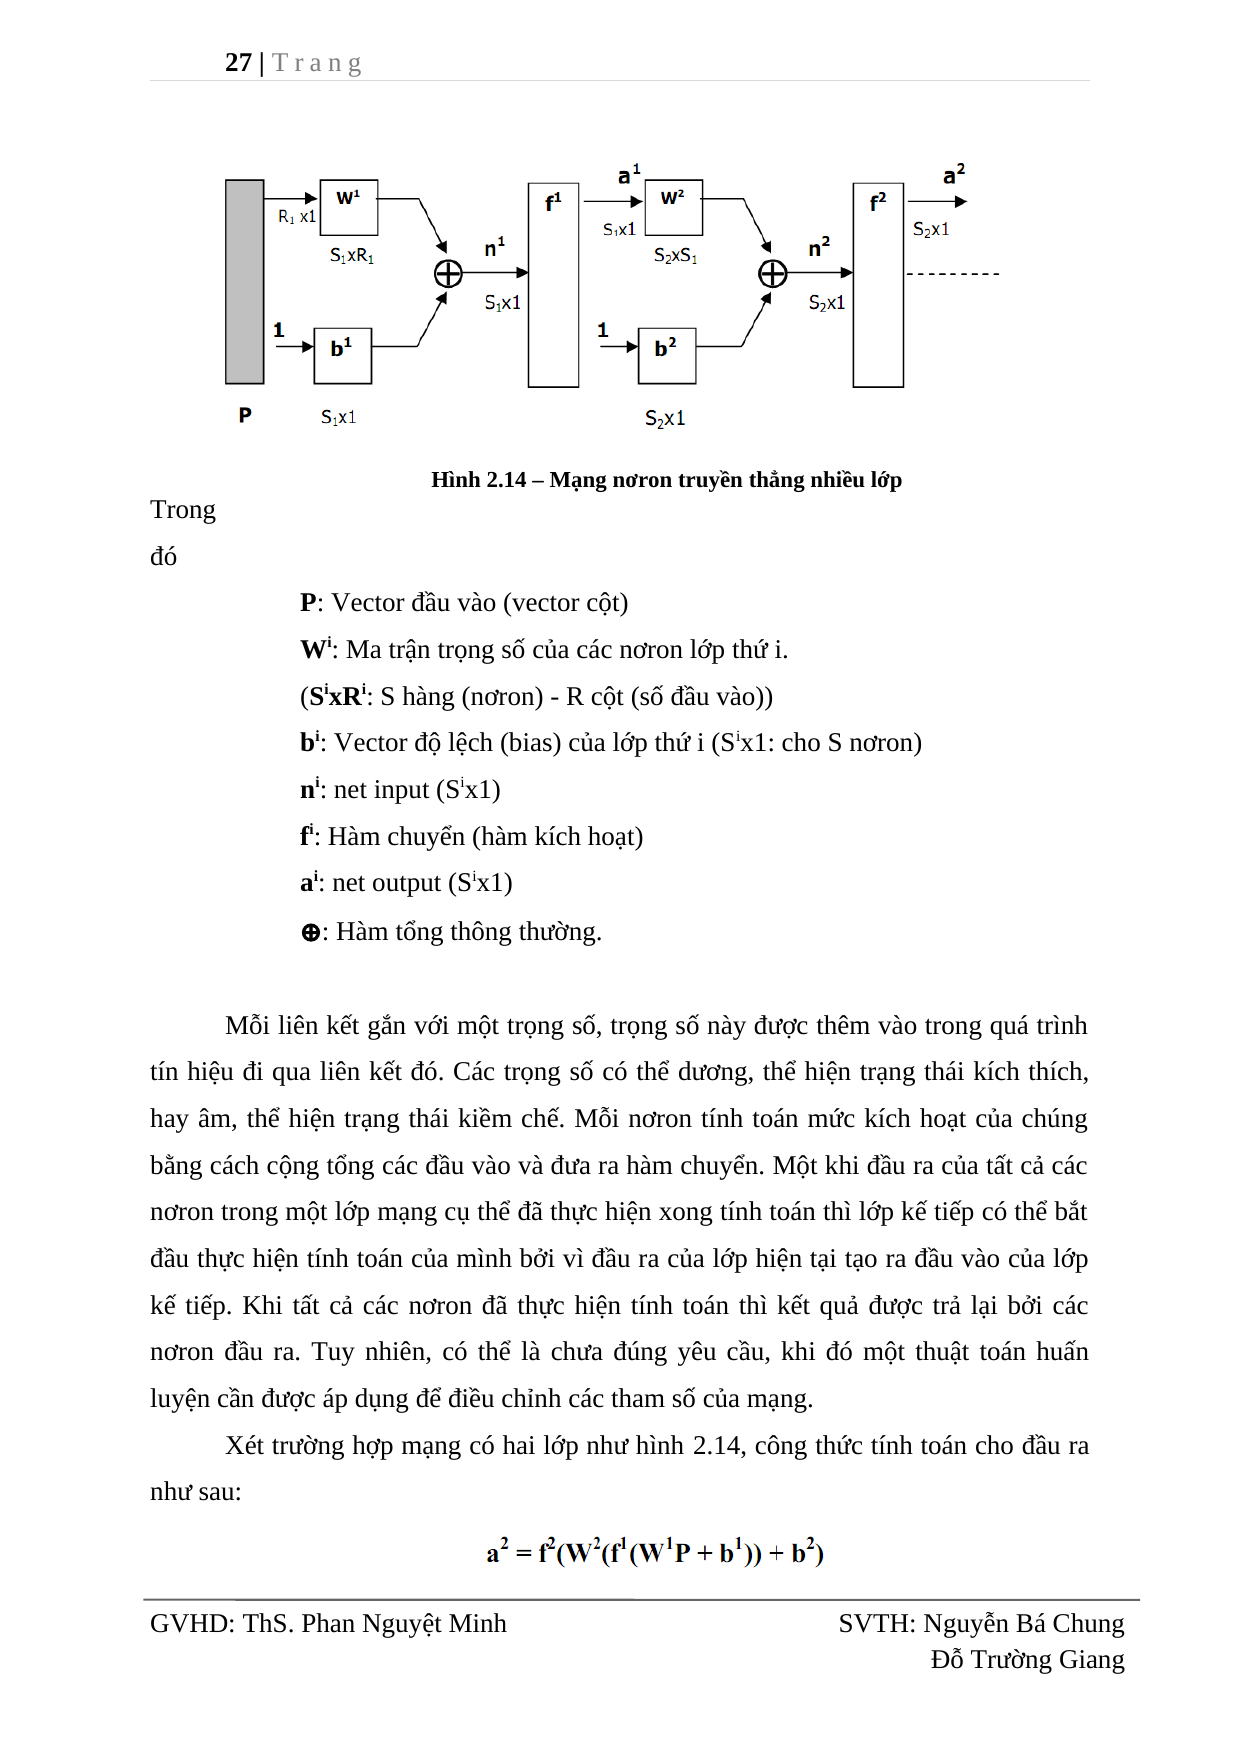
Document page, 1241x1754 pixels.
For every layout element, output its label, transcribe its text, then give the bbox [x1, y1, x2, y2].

list Mỗi liên kết gắn với một trọng số, trọng số này được thêm vào trong quá trình tín hiệu đi qua liên kết đó. Các trọng số có thể dương, thể hiện trạng thái kích thích, hay âm, thể hiện trạng thái kiềm chế. Mỗi nơron tính toán mức kích hoạt của chúng bằng cách cộng tổng các đầu vào và đưa ra hàm chuyển. Một khi đầu ra của tất cả các nơron trong một lớp mạng cụ thể đã thực hiện xong tính toán thì lớp kế tiếp có thể bắt đầu thực hiện tính toán của mình bởi vì đầu ra của lớp hiện tại tạo ra đầu vào của lớp kế tiếp. Khi tất cả các nơron đã thực hiện tính toán thì kết quả được trả lại bởi các nơron đầu ra. Tuy nhiên, có thể là chưa đúng yêu cầu, khi đó một thuật toán huấn luyện cần được áp dụng để điều chỉnh các tham số của mạng. [150, 1009, 1090, 1413]
list Wi: Ma trận trọng số của các nơron lớp thứ i. [225, 633, 1090, 664]
list Xét trường hợp mạng có hai lớp như hình 2.14, công thức tính toán cho đầu ra như sau: [150, 1429, 1090, 1507]
list ni: net input (Six1) [225, 773, 1090, 804]
list Trong đó [150, 493, 1090, 571]
list ai: net output (Six1) [225, 866, 1090, 898]
picture [479, 1522, 836, 1585]
list ⊕: Hàm tổng thông thường. [225, 913, 1090, 946]
list bi: Vector độ lệch (bias) của lớp thứ i (Six1: cho S nơron) [225, 726, 1090, 758]
list fi: Hàm chuyển (hàm kích hoạt) [225, 820, 1090, 851]
list P: Vector đầu vào (vector cột) [225, 586, 1090, 618]
list (SixRi: S hàng (nơron) - R cột (số đầu vào)) [225, 680, 1090, 711]
picture [210, 150, 1030, 431]
